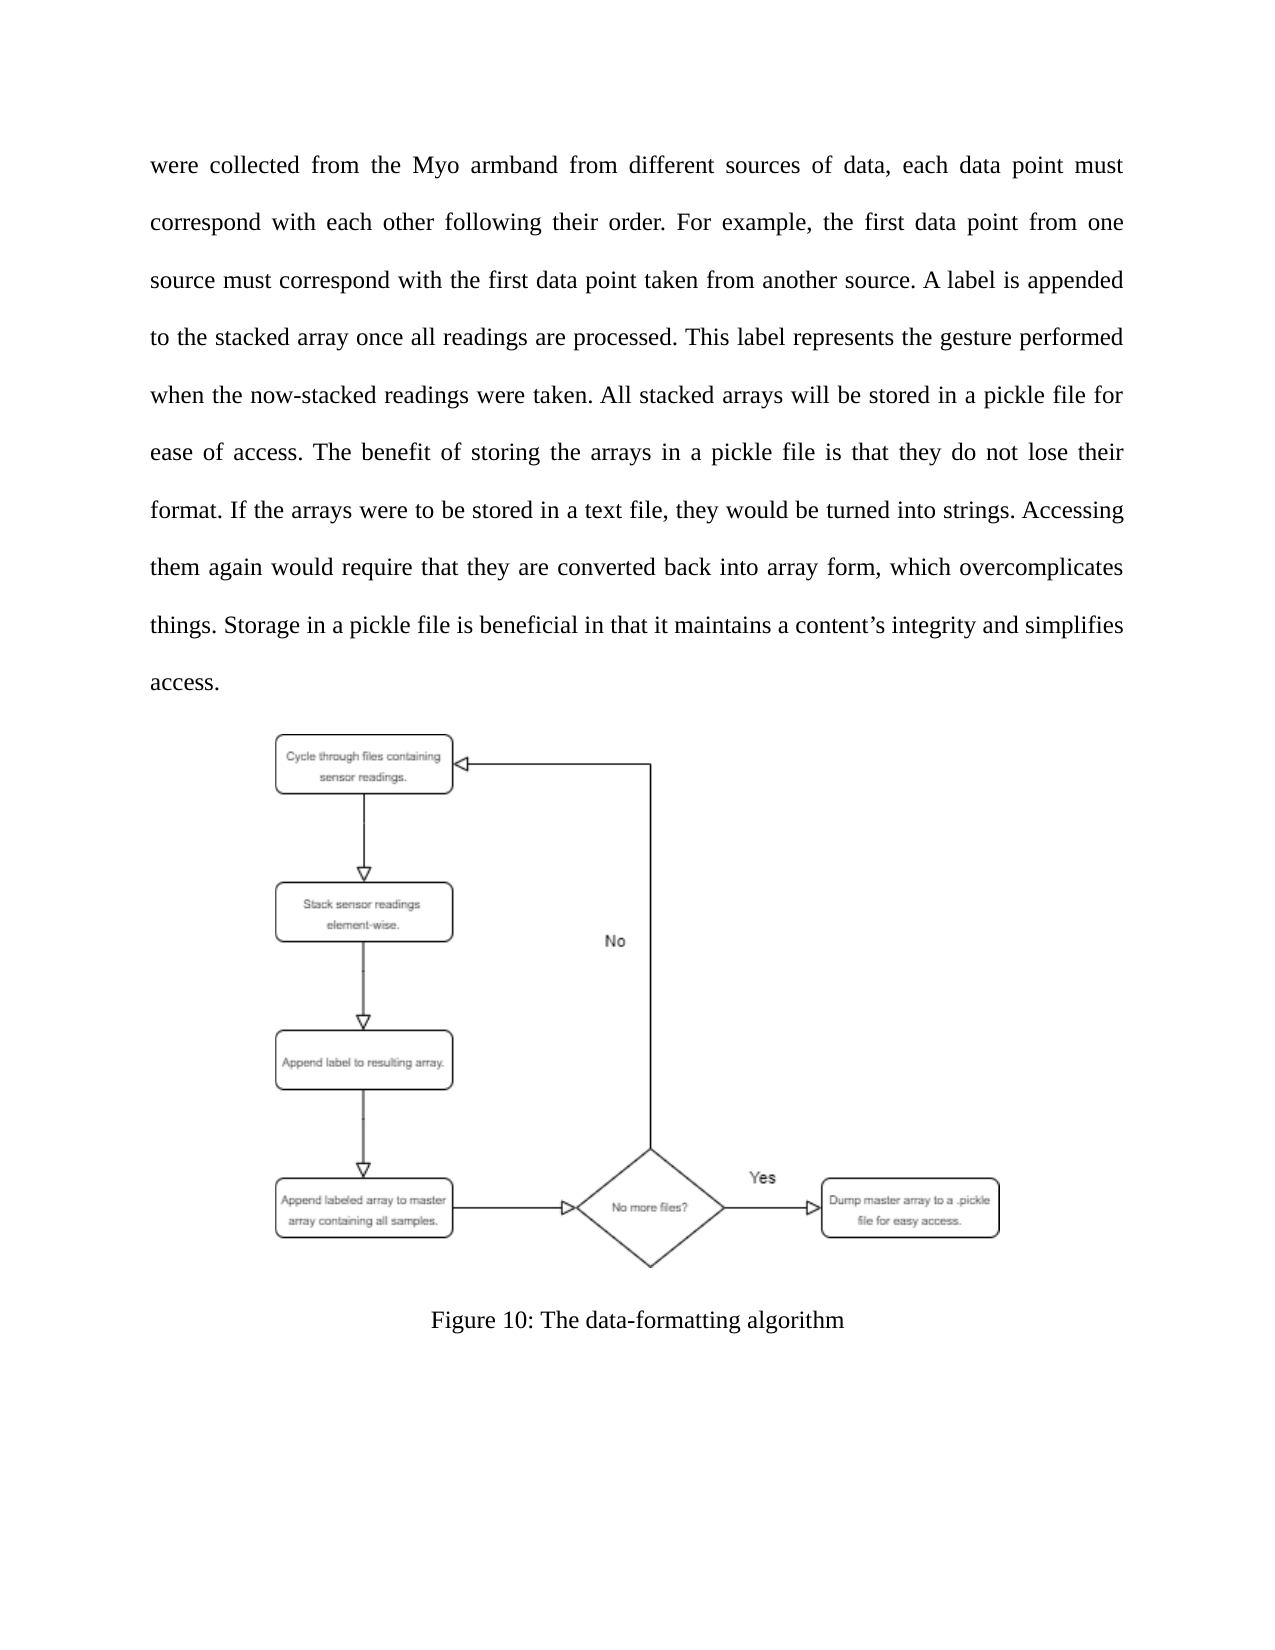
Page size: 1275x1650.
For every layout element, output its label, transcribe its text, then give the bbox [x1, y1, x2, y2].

text Figure 10: The data-formatting algorithm [150, 1306, 1125, 1334]
picture [275, 734, 1000, 1268]
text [150, 150, 1125, 696]
